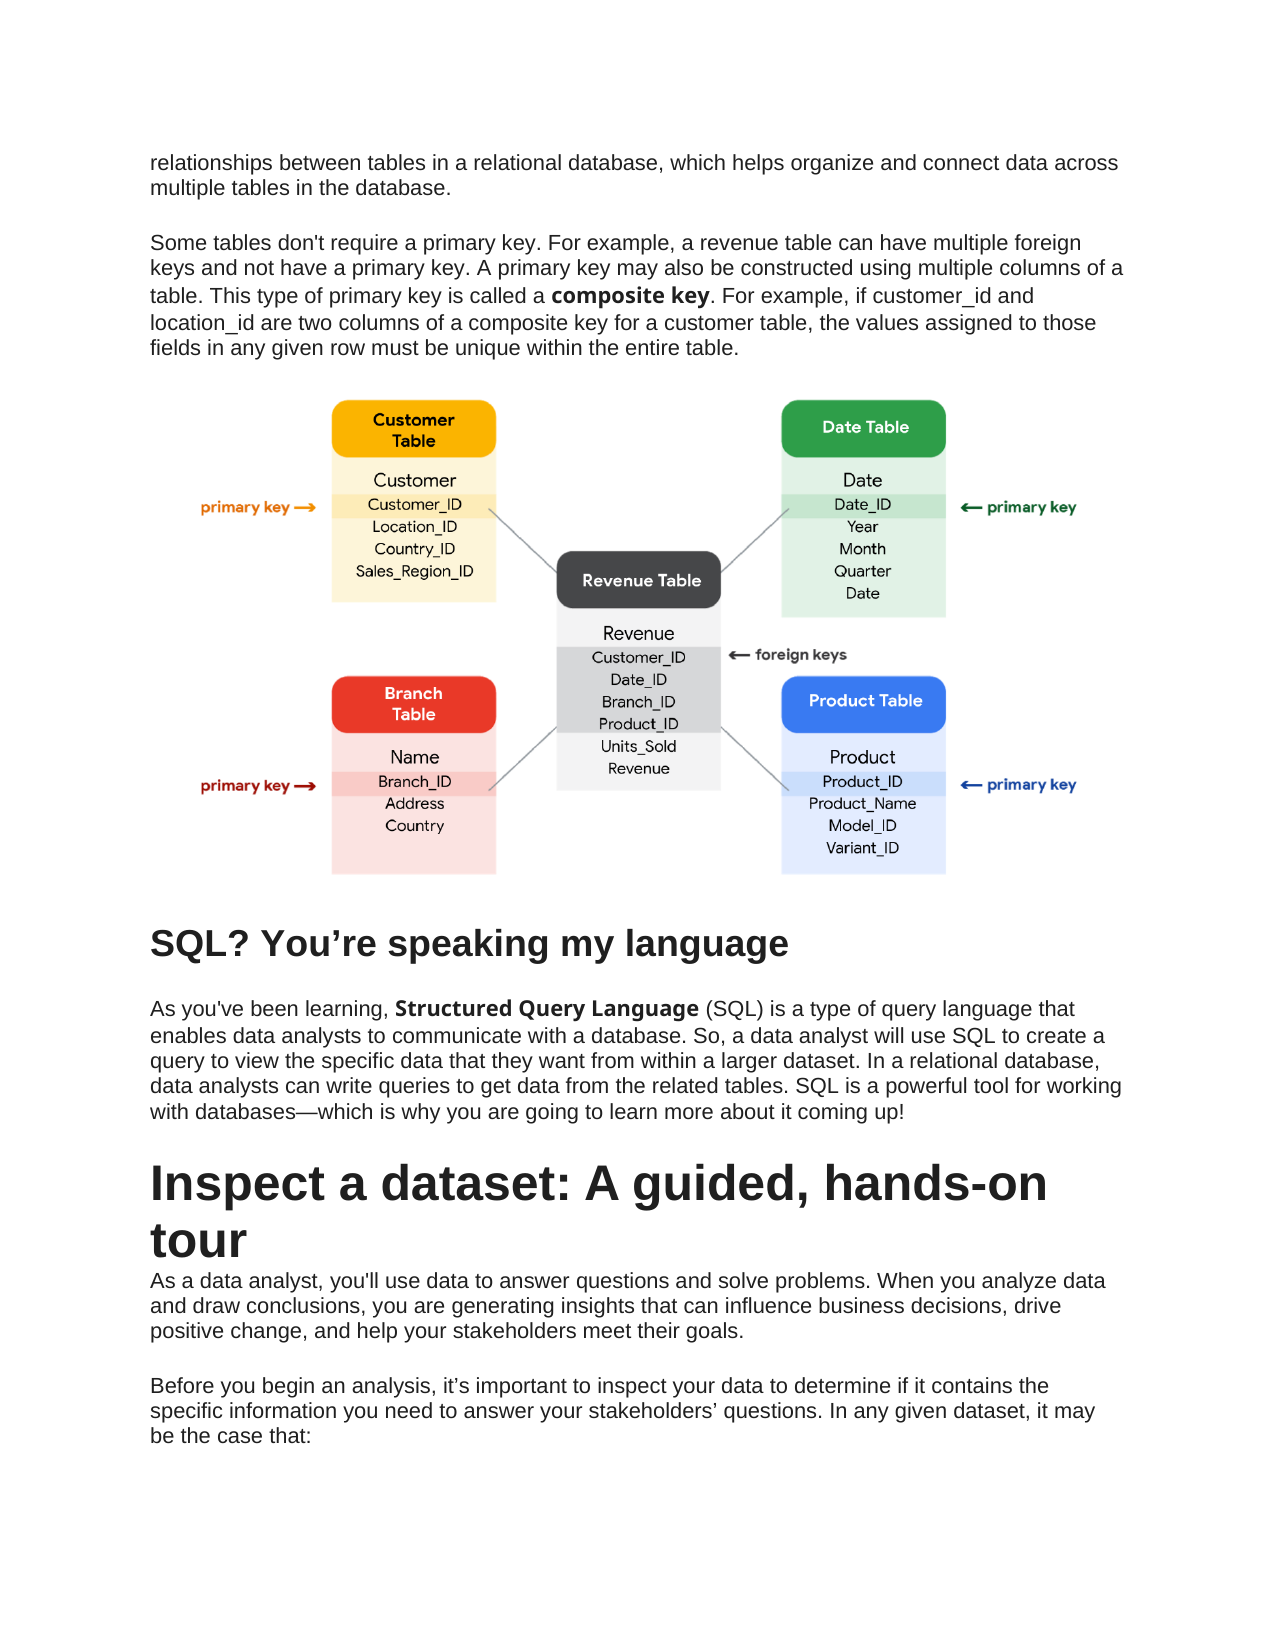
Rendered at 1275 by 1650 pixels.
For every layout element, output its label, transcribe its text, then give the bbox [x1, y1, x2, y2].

text As a data analyst, you'll use data to answer questions and solve problems. When you analyze data and draw conclusions, you are generating insights that can influence business decisions, drive positive change, and help your stakeholders meet their goals. [150, 1268, 1125, 1343]
text Before you begin an analysis, it’s important to inspect your data to determine if it contains the specific information you need to answer your stakeholders’ questions. In any given dataset, it may be the case that: [150, 1373, 1125, 1448]
text Some tables don't require a primary key. For example, a revenue table can have multiple foreign keys and not have a primary key. A primary key may also be constructed using multiple columns of a table. This type of primary key is called a composite key. For example, if customer_id and location_id are two columns of a composite key for a customer table, the values assigned to those fields in any given row must be unique within the entire table. [150, 229, 1125, 360]
subtitle Inspect a dataset: A guided, hands-on tour [150, 1153, 1125, 1268]
picture [150, 389, 1125, 892]
text As you've been learning, Structured Query Language (SQL) is a type of query language that enables data analysts to communicate with a database. So, a data analyst will use SQL to create a query to view the specific data that they want from within a larger dataset. In a relational database, data analysts can write queries to get data from the related tables. SQL is a powerful tool for working with databases—which is why you are going to learn more about it coming up! [150, 993, 1125, 1124]
text SQL? You’re speaking my language [150, 921, 1125, 964]
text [150, 150, 1125, 200]
